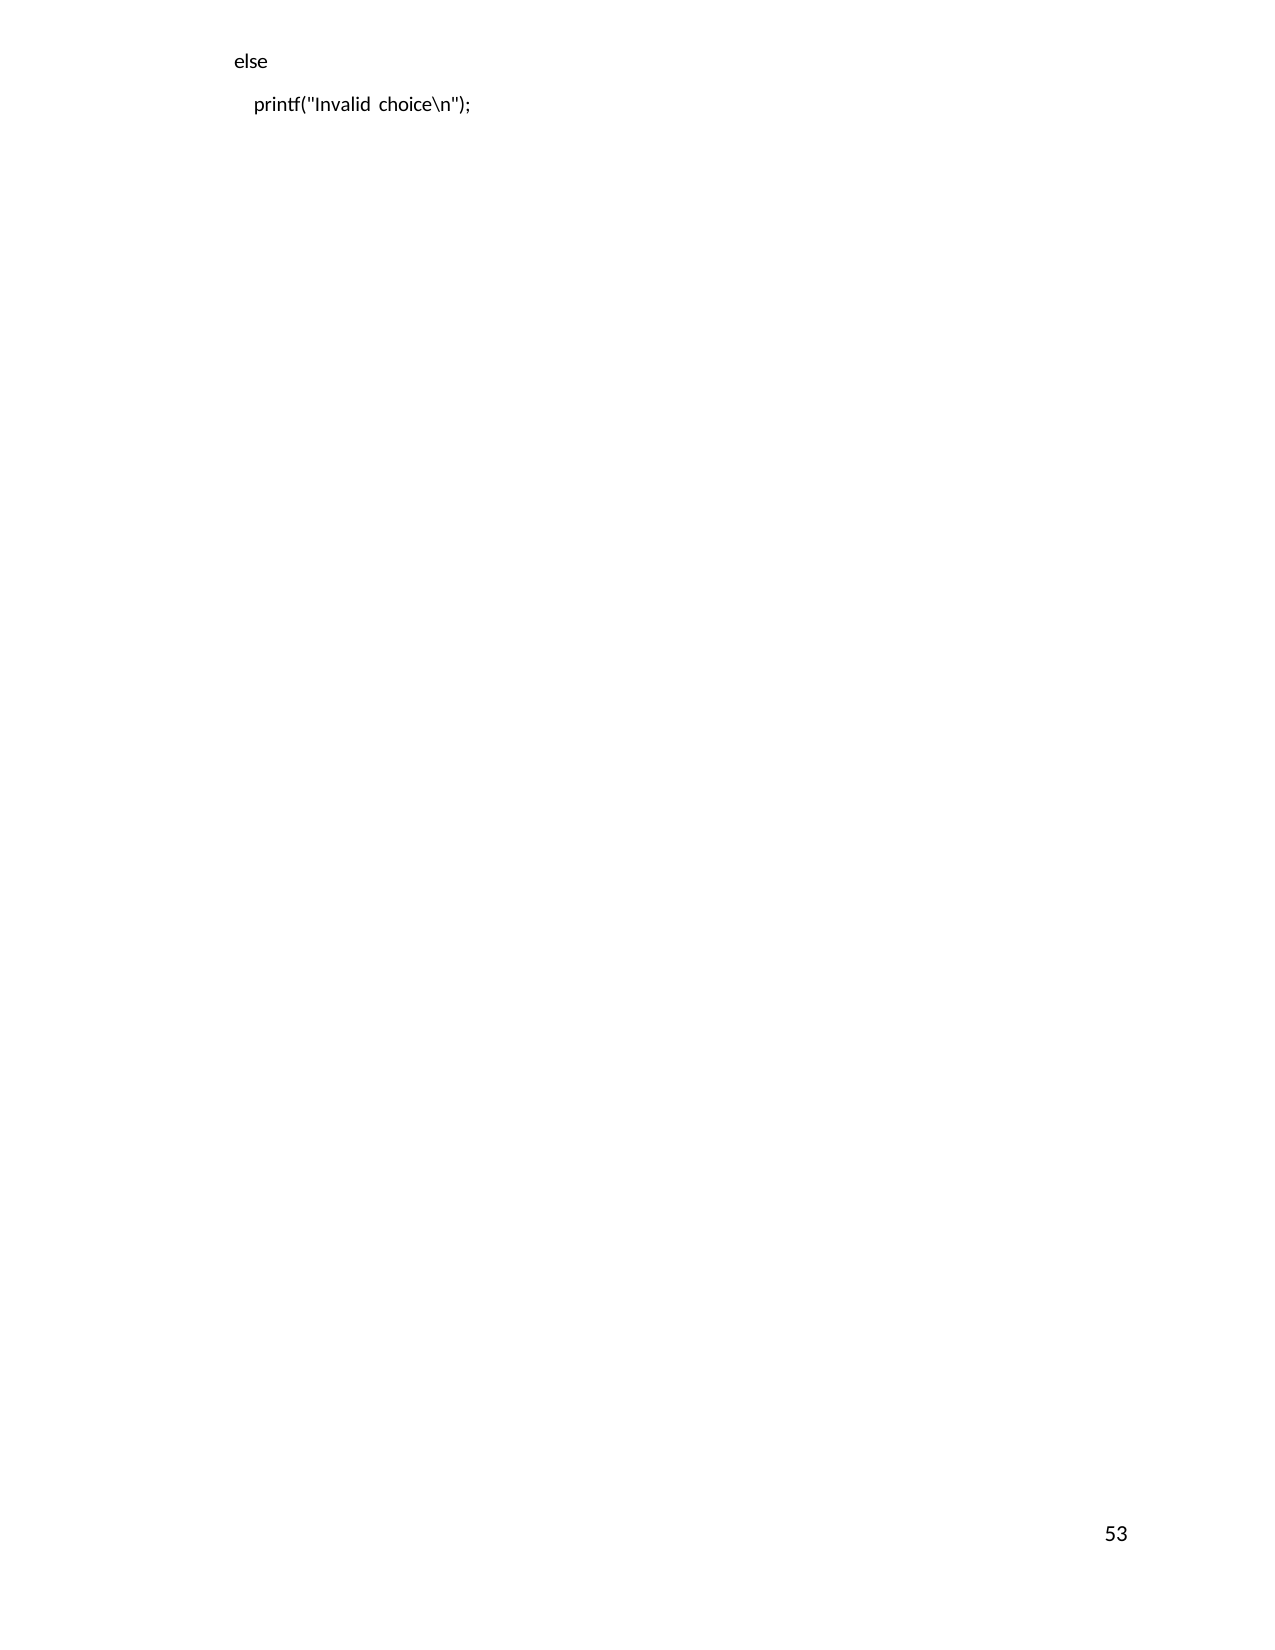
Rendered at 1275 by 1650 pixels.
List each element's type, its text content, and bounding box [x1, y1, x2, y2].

text break; else [234, 48, 337, 73]
text printf("Invalid choice\n"); [253, 92, 1127, 117]
